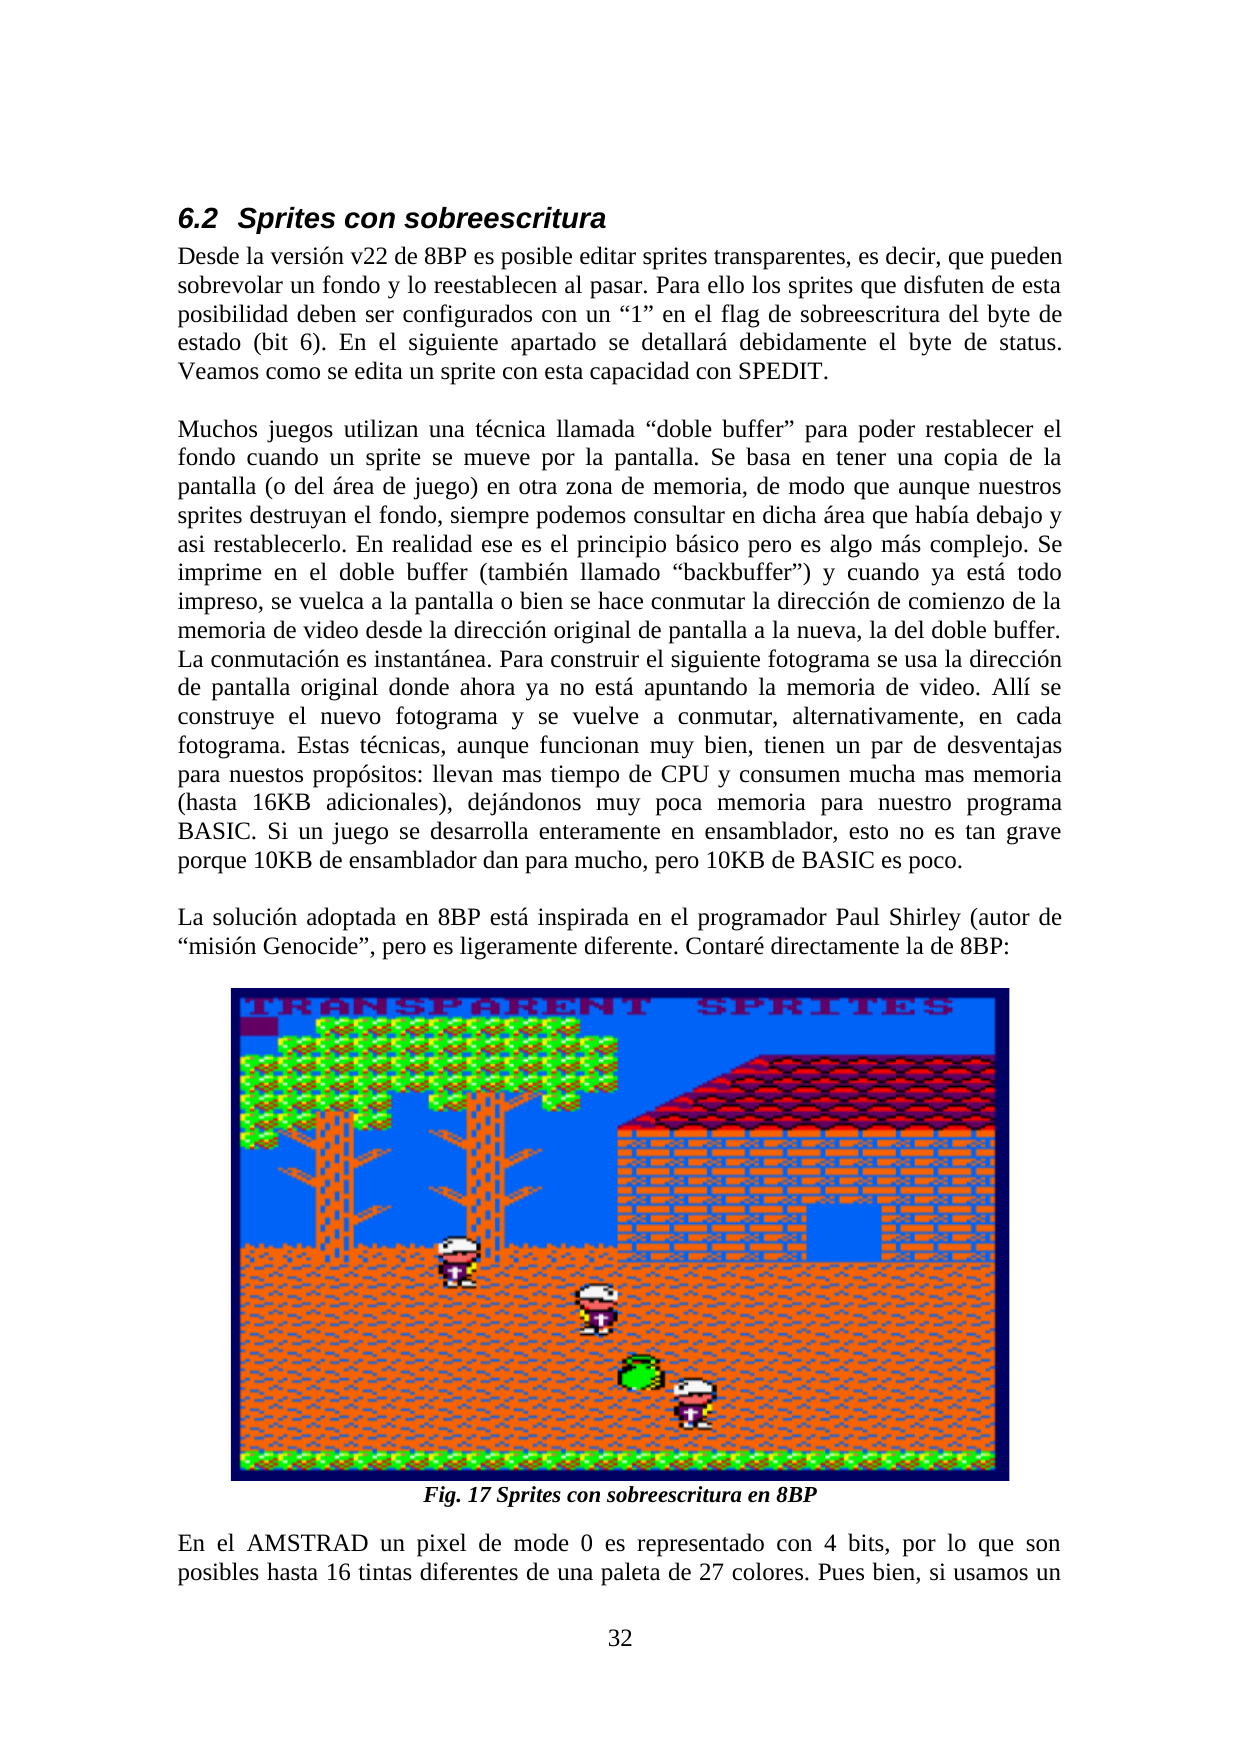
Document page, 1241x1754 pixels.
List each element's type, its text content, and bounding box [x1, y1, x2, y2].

picture [230, 988, 1010, 1481]
text Muchos juegos utilizan una técnica llamada “doble buffer” para poder restablecer el fondo cuando un sprite se mueve por la pantalla. Se basa en tener una copia de la pantalla (o del área de juego) en otra zona de memoria, de modo que aunque nuestros sprites destruyan el fondo, siempre podemos consultar en dicha área que había debajo y asi restablecerlo. En realidad ese es el principio básico pero es algo más complejo. Se imprime en el doble buffer (también llamado “backbuffer”) y cuando ya está todo impreso, se vuelca a la pantalla o bien se hace conmutar la dirección de comienzo de la memoria de video desde la dirección original de pantalla a la nueva, la del doble buffer. La conmutación es instantánea. Para construir el siguiente fotograma se usa la dirección de pantalla original donde ahora ya no está apuntando la memoria de video. Allí se construye el nuevo fotograma y se vuelve a conmutar, alternativamente, en cada fotograma. Estas técnicas, aunque funcionan muy bien, tienen un par de desventajas para nuestos propósitos: llevan mas tiempo de CPU y consumen mucha mas memoria (hasta 16KB adicionales), dejándonos muy poca memoria para nuestro programa BASIC. Si un juego se desarrolla enteramente en ensamblador, esto no es tan grave porque 10KB de ensamblador dan para mucho, pero 10KB de BASIC es poco. [177, 414, 1063, 874]
subtitle Sprites con sobreescritura [177, 201, 1063, 235]
text Desde la versión v22 de 8BP es posible editar sprites transparentes, es decir, que pueden sobrevolar un fondo y lo reestablecen al pasar. Para ello los sprites que disfuten de esta posibilidad deben ser configurados con un “1” en el flag de sobreescritura del byte de estado (bit 6). En el siguiente apartado se detallará debidamente el byte de status. Veamos como se edita un sprite con esta capacidad con SPEDIT. [177, 241, 1063, 385]
text La solución adoptada en 8BP está inspirada en el programador Paul Shirley (autor de “misión Genocide”, pero es ligeramente diferente. Contaré directamente la de 8BP: [177, 902, 1063, 960]
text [177, 1528, 1063, 1586]
